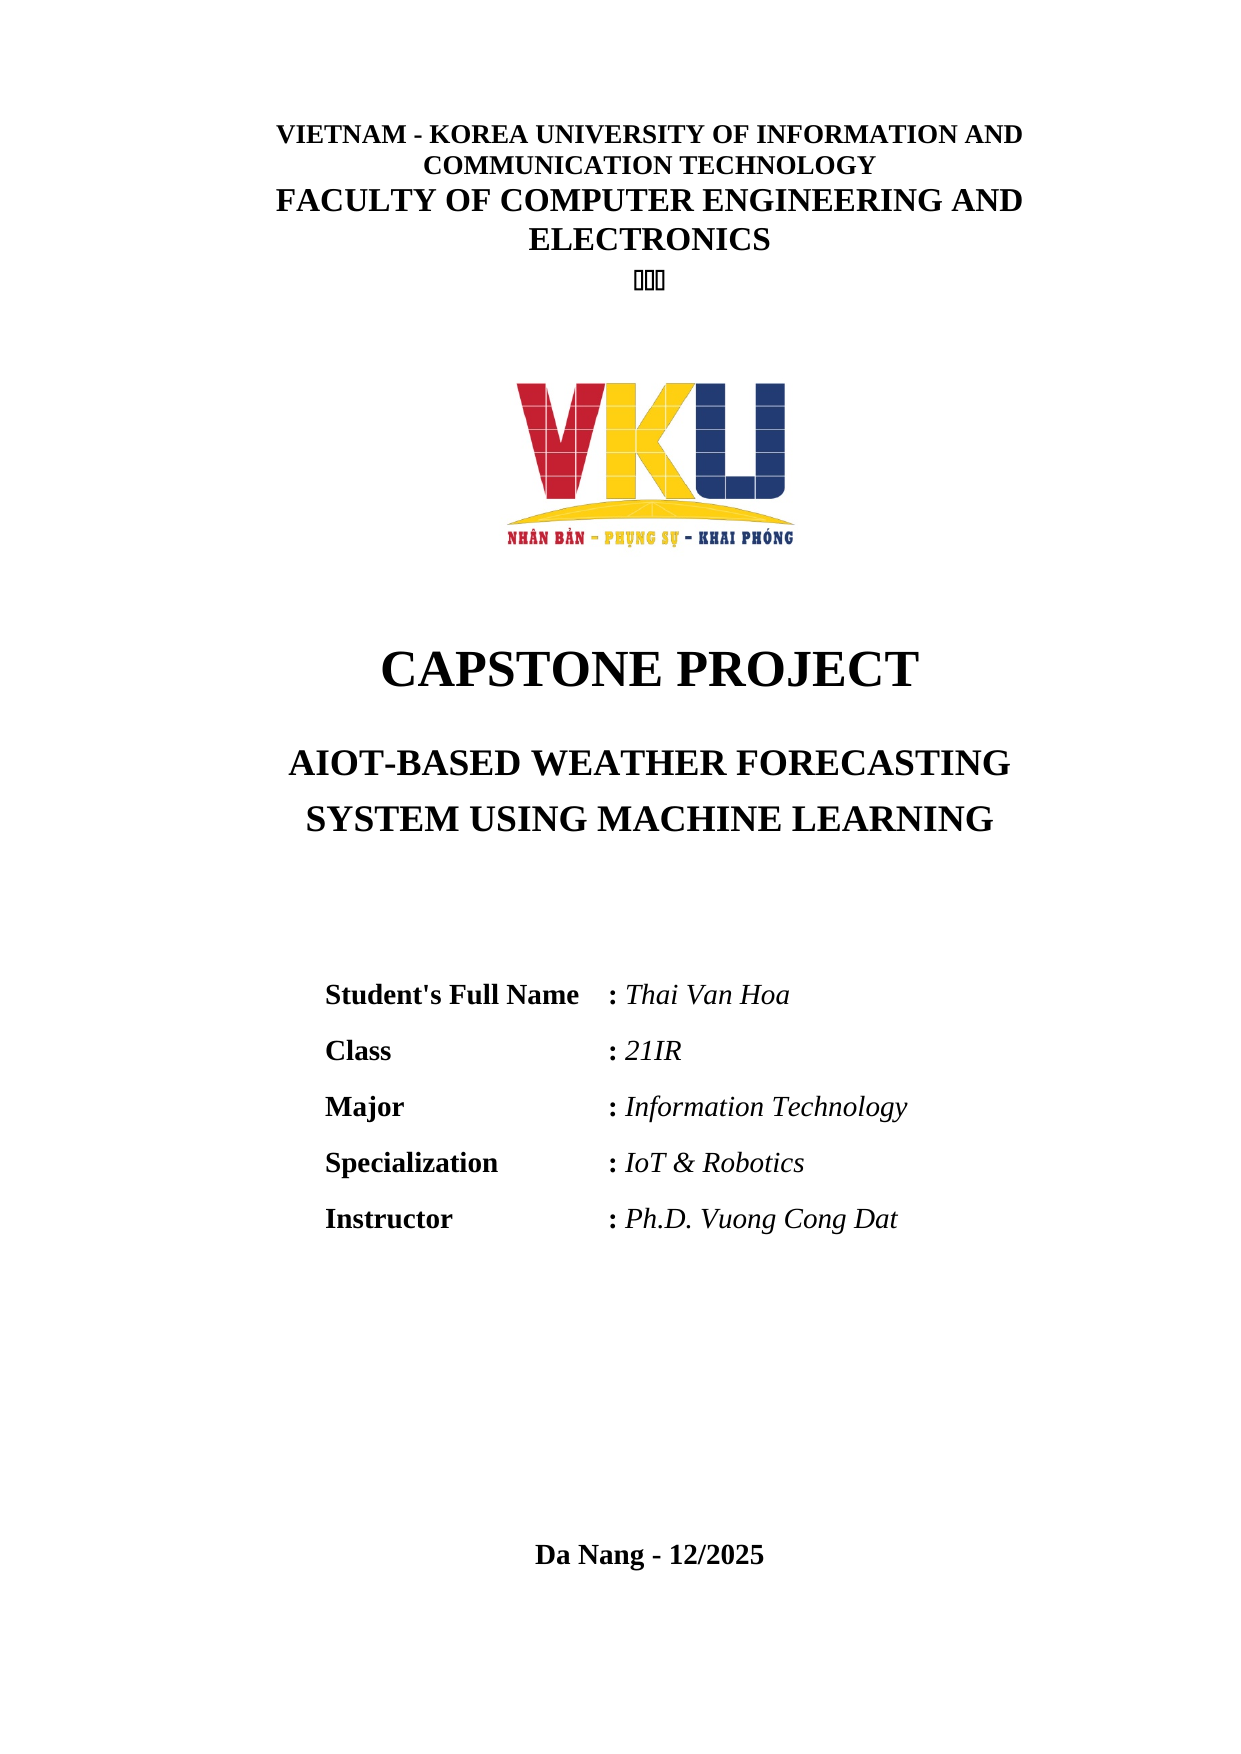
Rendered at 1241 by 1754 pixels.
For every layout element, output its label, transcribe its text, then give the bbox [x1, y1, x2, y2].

text Major : Information Technology [177, 1089, 1122, 1122]
text Class : 21IR [177, 1033, 1122, 1066]
text FACULTY OF COMPUTER ENGINEERING AND ELECTRONICS [177, 180, 1122, 257]
text AIOT-BASED WEATHER FORECASTING SYSTEM USING MACHINE LEARNING [177, 740, 1122, 839]
text CAPSTONE PROJECT [177, 638, 1122, 698]
text Instructor : Ph.D. Vuong Cong Dat [177, 1201, 1122, 1234]
text Specialization : IoT & Robotics [177, 1145, 1122, 1178]
picture [488, 372, 812, 561]
text Student's Full Name : Thai Van Hoa [177, 977, 1122, 1010]
text VIETNAM - KOREA UNIVERSITY OF INFORMATION AND COMMUNICATION TECHNOLOGY [177, 118, 1122, 180]
text Da Nang - 12/2025 [177, 1537, 1122, 1571]
